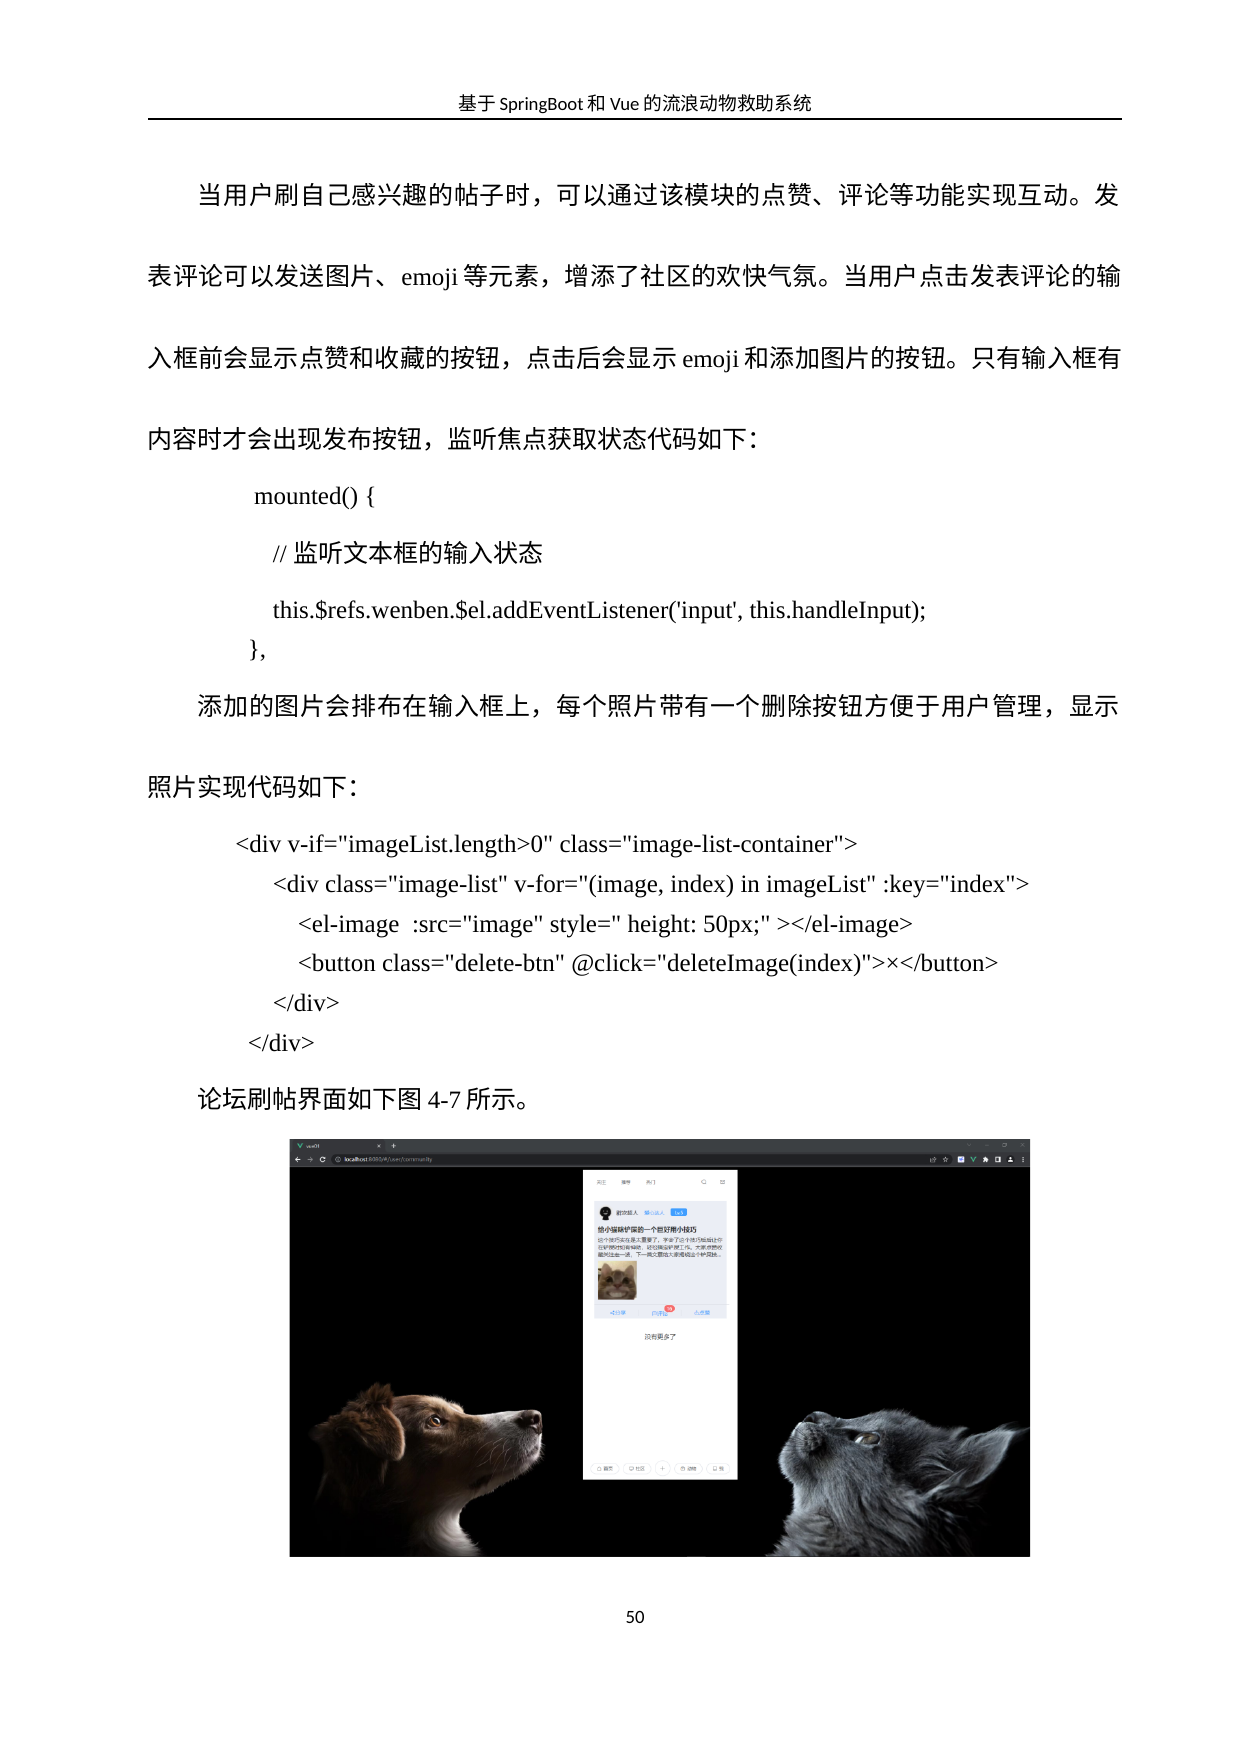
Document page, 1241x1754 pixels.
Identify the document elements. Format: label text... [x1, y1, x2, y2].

text // 监听文本框的输入状态 [148, 519, 1122, 584]
text <el-image :src="image" style=" height: 50px;" ></el-image> [148, 907, 1122, 939]
text <button class="delete-btn" @click="deleteImage(index)">×</button> [148, 947, 1122, 979]
text <div v-if="imageList.length>0" class="image-list-container"> [191, 827, 1122, 860]
text </div> [148, 986, 1122, 1019]
text </div> [148, 1026, 1122, 1058]
text }, [148, 632, 1122, 665]
text 当用户刷自己感兴趣的帖子时，可以通过该模块的点赞、评论等功能实现互动。发表评论可以发送图片、emoji等元素，增添了社区的欢快气氛。当用户点击发表评论的输入框前会显示点赞和收藏的按钮，点击后会显示emoji和添加图片的按钮。只有输入框有内容时才会出现发布按钮，监听焦点获取状态代码如下： [148, 161, 1122, 470]
text <div class="image-list" v-for="(image, index) in imageList" :key="index"> [148, 867, 1122, 900]
picture [289, 1139, 1031, 1557]
text this.$refs.wenben.$el.addEventListener('input', this.handleInput); [148, 593, 1122, 625]
text 添加的图片会排布在输入框上，每个照片带有一个删除按钮方便于用户管理，显示照片实现代码如下： [148, 672, 1122, 818]
text mounted() { [148, 479, 1122, 512]
text 论坛刷帖界面如下图4-7所示。 [148, 1066, 1122, 1131]
